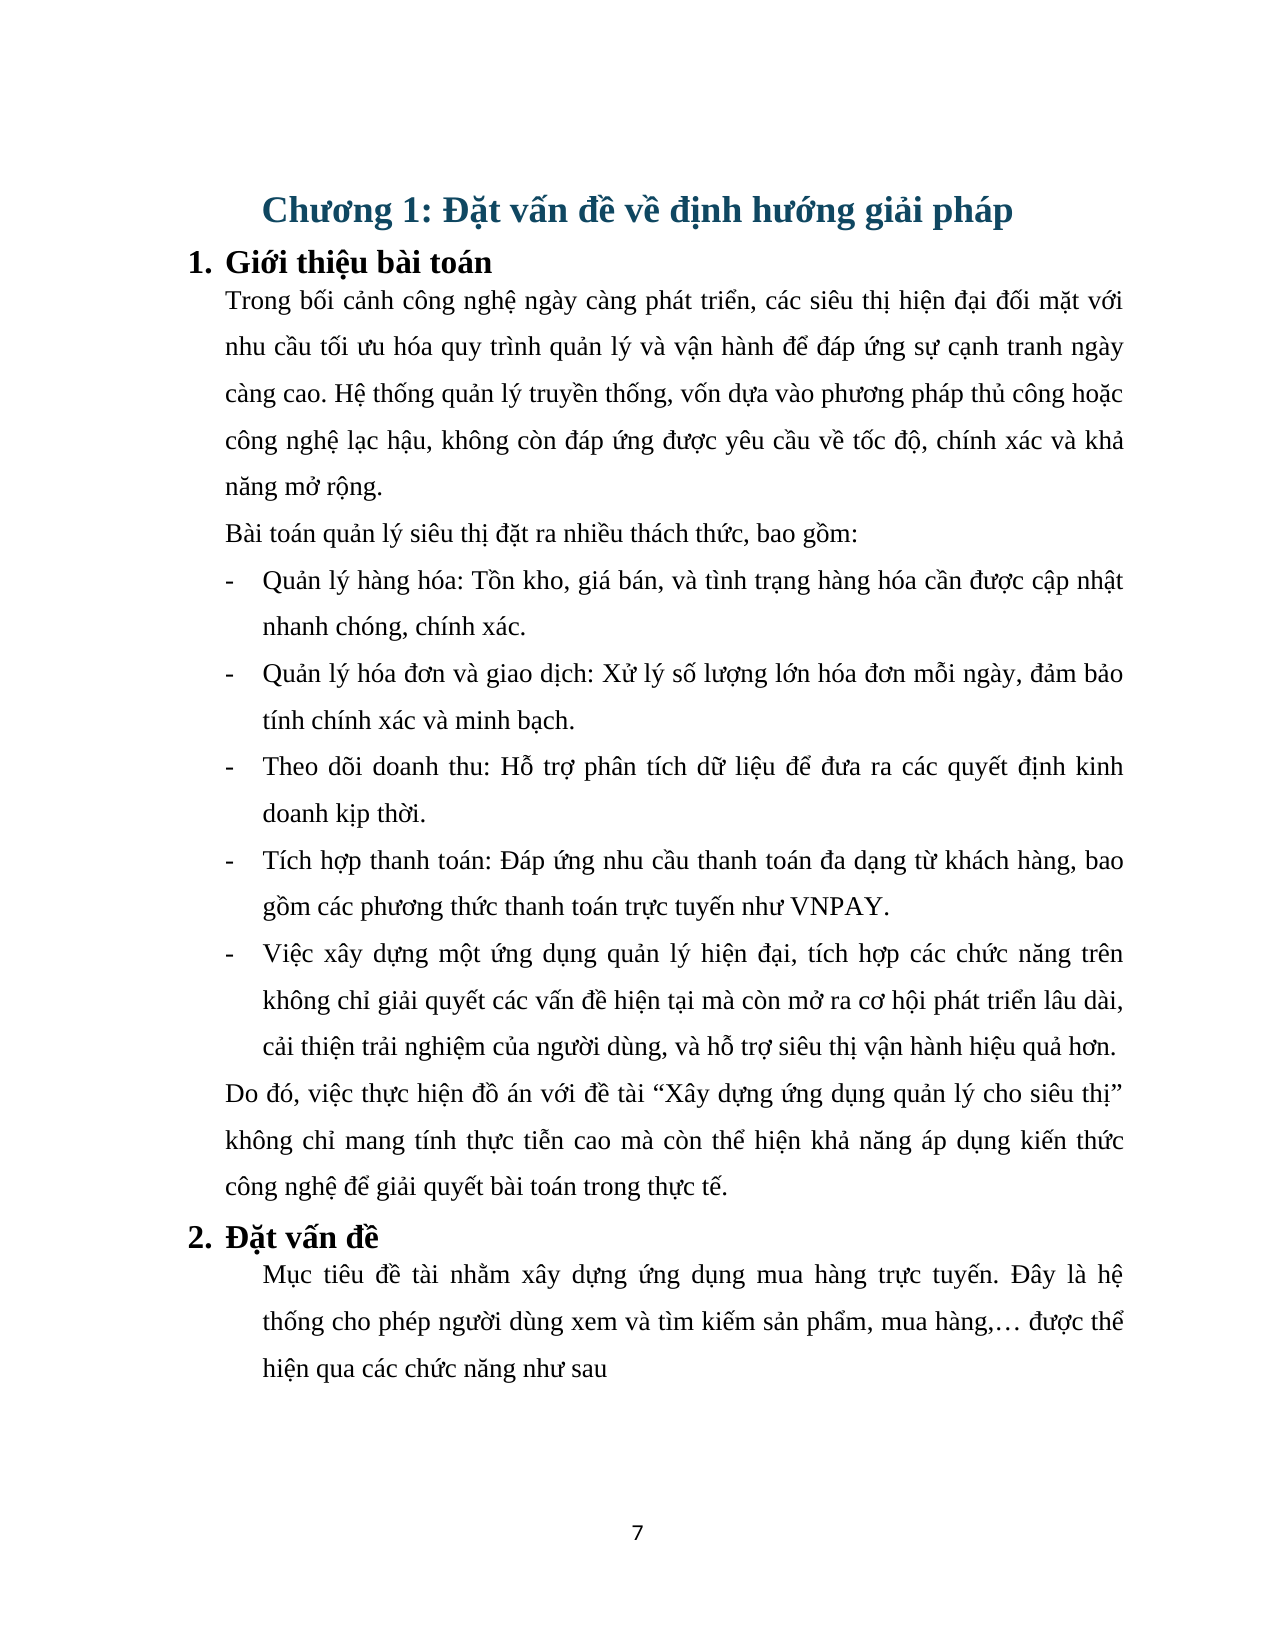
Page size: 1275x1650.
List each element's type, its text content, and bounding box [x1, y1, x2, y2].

list Bài toán quản lý siêu thị đặt ra nhiều thách thức, bao gồm: [225, 517, 1125, 548]
subtitle Chương 1: Đặt vấn đề về định hướng giải pháp [150, 187, 1125, 231]
list Tích hợp thanh toán: Đáp ứng nhu cầu thanh toán đa dạng từ khách hàng, bao gồm các phương thức thanh toán trực tuyến như VNPAY. [225, 844, 1125, 922]
list Quản lý hàng hóa: Tồn kho, giá bán, và tình trạng hàng hóa cần được cập nhật nhanh chóng, chính xác. [225, 564, 1125, 642]
list Trong bối cảnh công nghệ ngày càng phát triển, các siêu thị hiện đại đối mặt với nhu cầu tối ưu hóa quy trình quản lý và vận hành để đáp ứng sự cạnh tranh ngày càng cao. Hệ thống quản lý truyền thống, vốn dựa vào phương pháp thủ công hoặc công nghệ lạc hậu, không còn đáp ứng được yêu cầu về tốc độ, chính xác và khả năng mở rộng. [225, 284, 1125, 502]
list Mục tiêu đề tài nhằm xây dựng ứng dụng mua hàng trực tuyến. Đây là hệ thống cho phép người dùng xem và tìm kiếm sản phẩm, mua hàng,… được thể hiện qua các chức năng như sau [262, 1258, 1125, 1383]
list Giới thiệu bài toán [187, 242, 1125, 281]
list Do đó, việc thực hiện đồ án với đề tài “Xây dựng ứng dụng quản lý cho siêu thị” không chỉ mang tính thực tiễn cao mà còn thể hiện khả năng áp dụng kiến thức công nghệ để giải quyết bài toán trong thực tế. [225, 1077, 1125, 1202]
list Đặt vấn đề [187, 1217, 1125, 1255]
list Theo dõi doanh thu: Hỗ trợ phân tích dữ liệu để đưa ra các quyết định kinh doanh kịp thời. [225, 750, 1125, 828]
list Quản lý hóa đơn và giao dịch: Xử lý số lượng lớn hóa đơn mỗi ngày, đảm bảo tính chính xác và minh bạch. [225, 657, 1125, 735]
list Việc xây dựng một ứng dụng quản lý hiện đại, tích hợp các chức năng trên không chỉ giải quyết các vấn đề hiện tại mà còn mở ra cơ hội phát triển lâu dài, cải thiện trải nghiệm của người dùng, và hỗ trợ siêu thị vận hành hiệu quả hơn. [225, 937, 1125, 1062]
